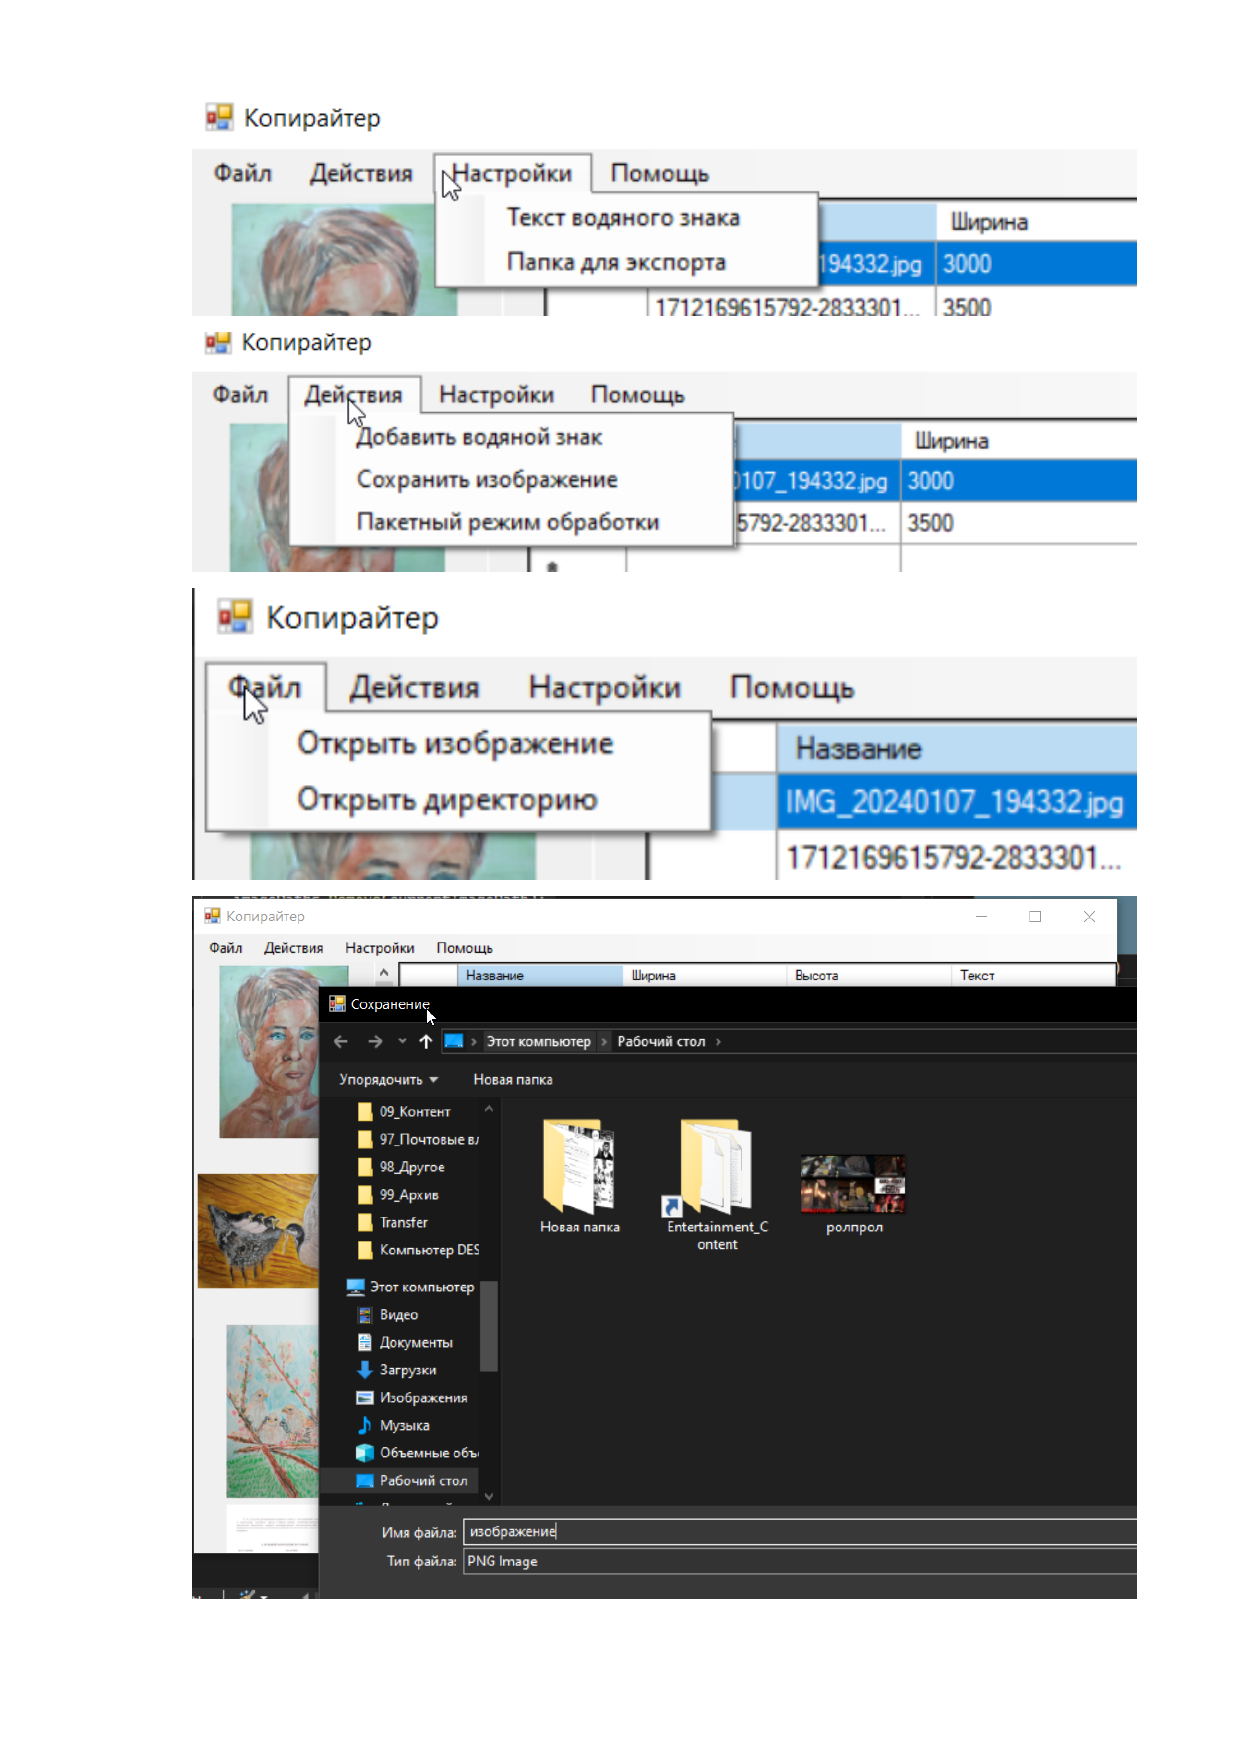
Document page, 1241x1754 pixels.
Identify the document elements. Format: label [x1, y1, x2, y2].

picture [192, 332, 1137, 572]
picture [192, 88, 1137, 316]
picture [192, 588, 1137, 880]
picture [192, 896, 1137, 1599]
